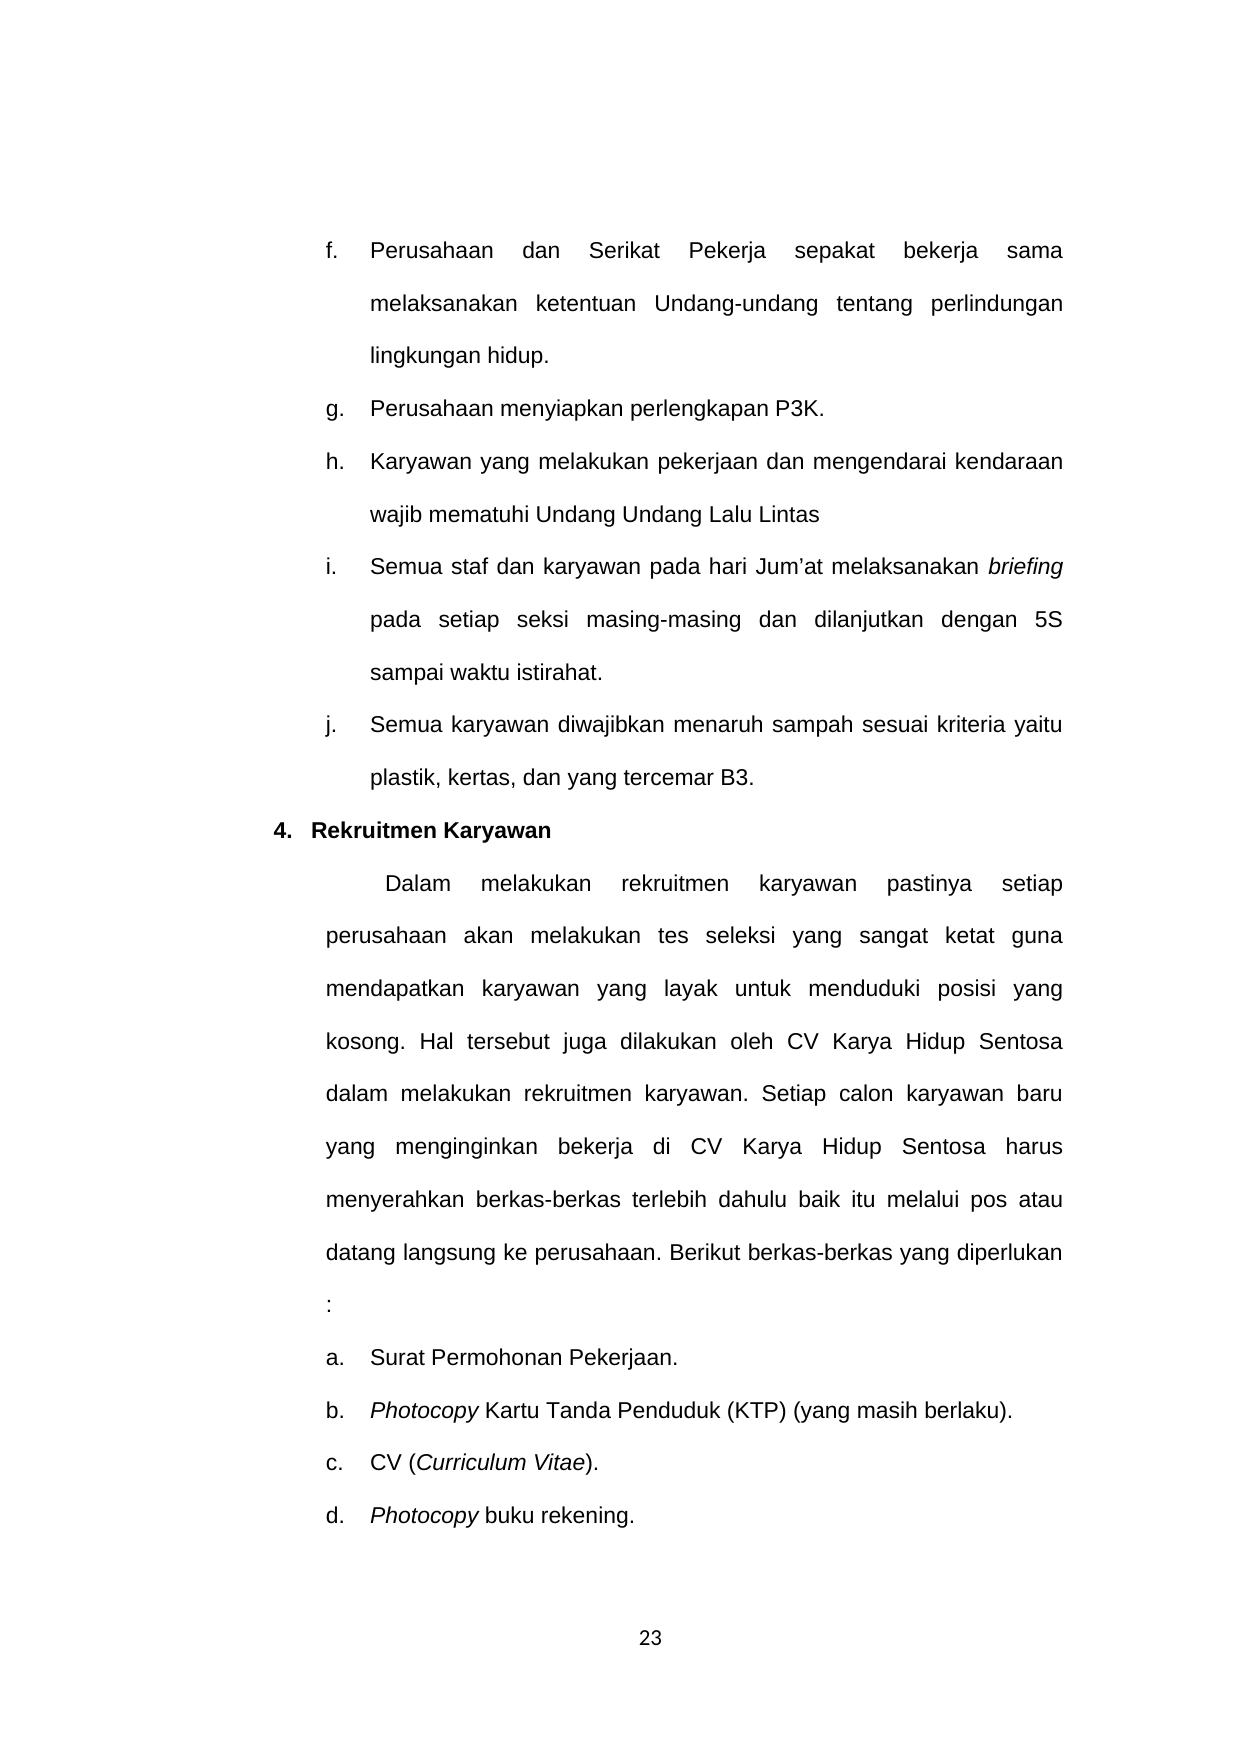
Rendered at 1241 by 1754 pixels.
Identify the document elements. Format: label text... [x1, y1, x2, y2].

list Photocopy buku rekening. [326, 1502, 1063, 1528]
list Perusahaan dan Serikat Pekerja sepakat bekerja sama melaksanakan ketentuan Undang-undang tentang perlindungan lingkungan hidup. [326, 237, 1063, 369]
list Perusahaan menyiapkan perlengkapan P3K. [326, 395, 1063, 421]
list Photocopy Kartu Tanda Penduduk (KTP) (yang masih berlaku). [326, 1397, 1063, 1423]
list Semua staf dan karyawan pada hari Jum’at melaksanakan briefing pada setiap seksi masing-masing dan dilanjutkan dengan 5S sampai waktu istirahat. [326, 553, 1063, 685]
list Karyawan yang melakukan pekerjaan dan mengendarai kendaraan wajib mematuhi Undang Undang Lalu Lintas [326, 448, 1063, 527]
list Surat Permohonan Pekerjaan. [326, 1344, 1063, 1370]
list CV (Curriculum Vitae). [326, 1449, 1063, 1476]
list Semua karyawan diwajibkan menaruh sampah sesuai kriteria yaitu plastik, kertas, dan yang tercemar B3. [326, 711, 1063, 790]
subtitle Rekruitmen Karyawan [273, 817, 1063, 843]
text Dalam melakukan rekruitmen karyawan pastinya setiap perusahaan akan melakukan tes seleksi yang sangat ketat guna mendapatkan karyawan yang layak untuk menduduki posisi yang kosong. Hal tersebut juga dilakukan oleh CV Karya Hidup Sentosa dalam melakukan rekruitmen karyawan. Setiap calon karyawan baru yang menginginkan bekerja di CV Karya Hidup Sentosa harus menyerahkan berkas-berkas terlebih dahulu baik itu melalui pos atau datang langsung ke perusahaan. Berikut berkas-berkas yang diperlukan : [326, 869, 1063, 1317]
